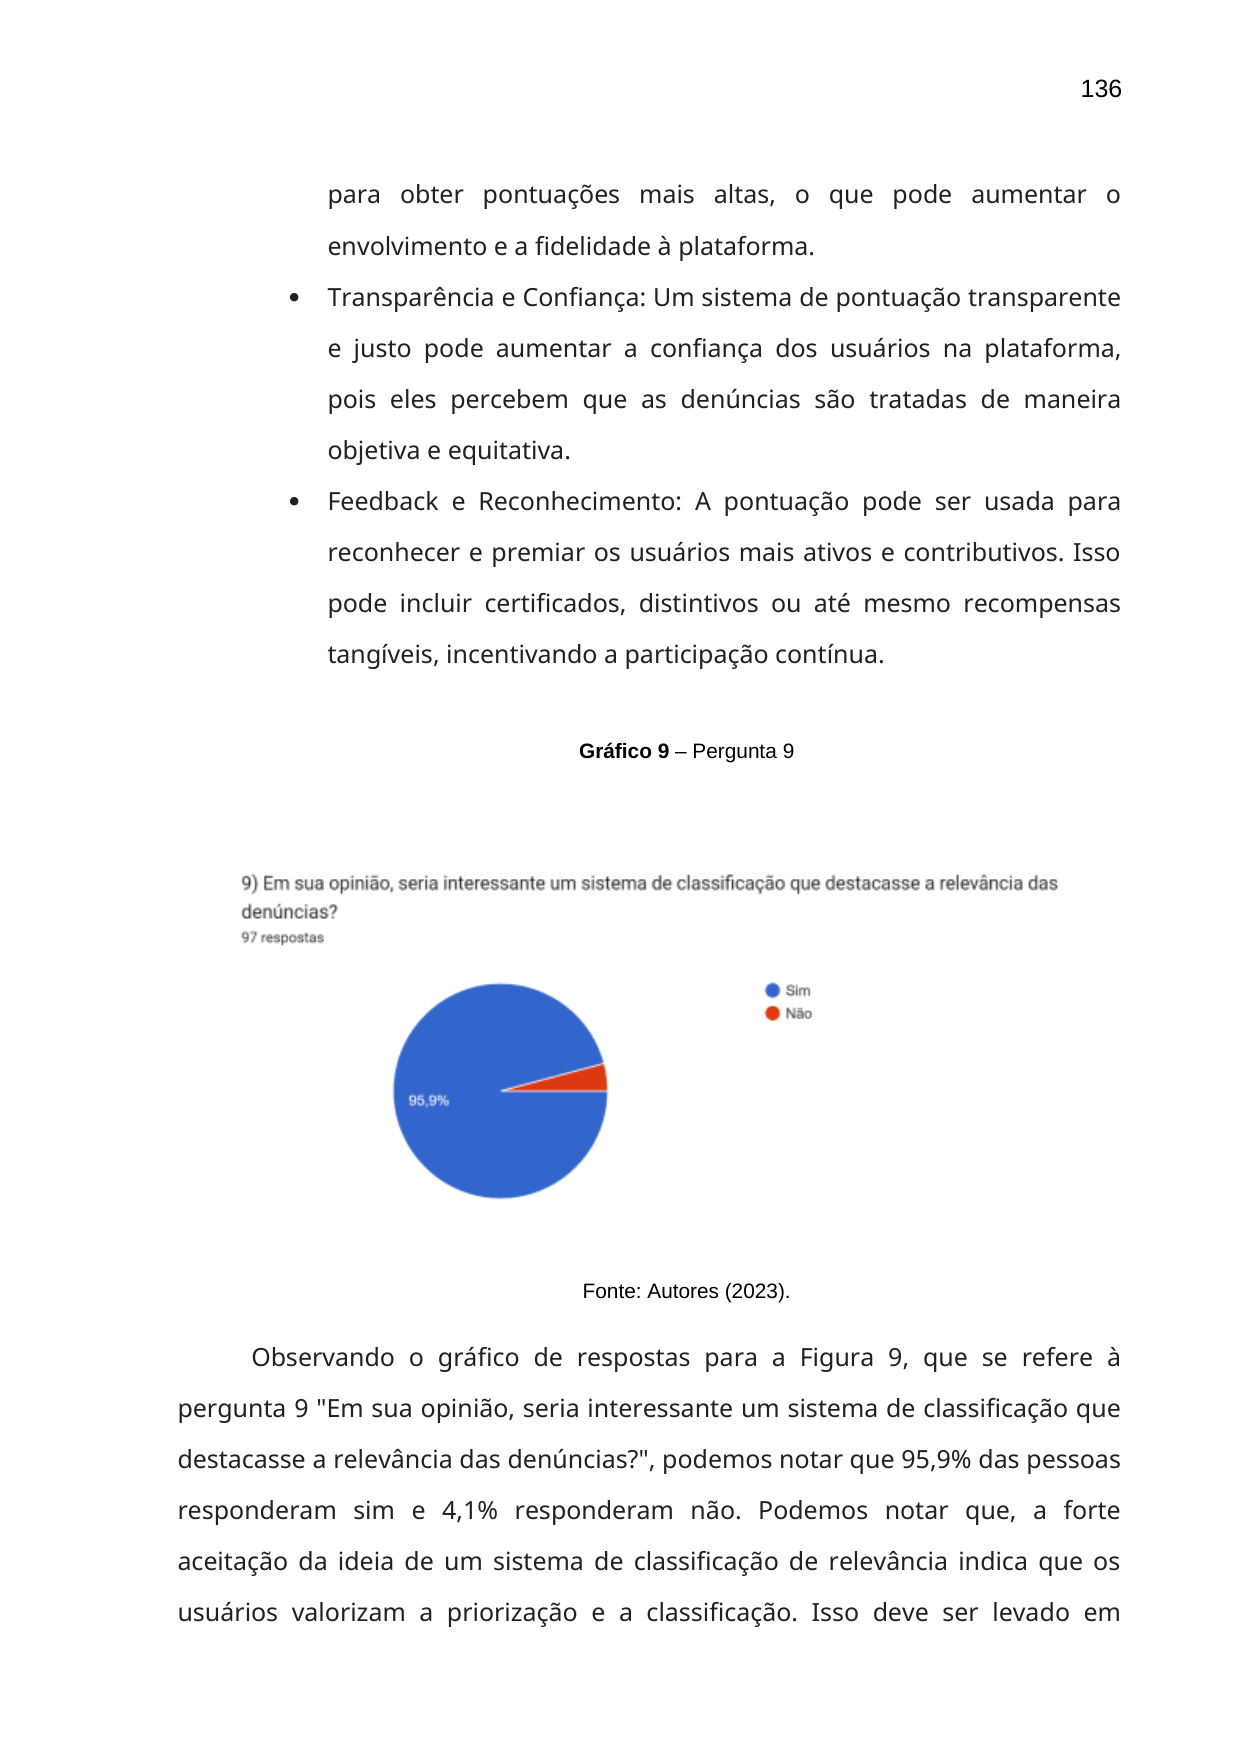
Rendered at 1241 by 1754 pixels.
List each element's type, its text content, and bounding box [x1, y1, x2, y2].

list Feedback e Reconhecimento: A pontuação pode ser usada para reconhecer e premiar os usuários mais ativos e contributivos. Isso pode incluir certificados, distintivos ou até mesmo recompensas tangíveis, incentivando a participação contínua. [290, 483, 1122, 671]
list Transparência e Confiança: Um sistema de pontuação transparente e justo pode aumentar a confiança dos usuários na plataforma, pois eles percebem que as denúncias são tratadas de maneira objetiva e equitativa. [290, 279, 1122, 466]
text Gráfico 9 – Pergunta 9 [177, 739, 1122, 763]
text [177, 1340, 1122, 1629]
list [290, 177, 1122, 262]
picture [213, 842, 1087, 1240]
text Fonte: Autores (2023). [177, 1279, 1122, 1303]
